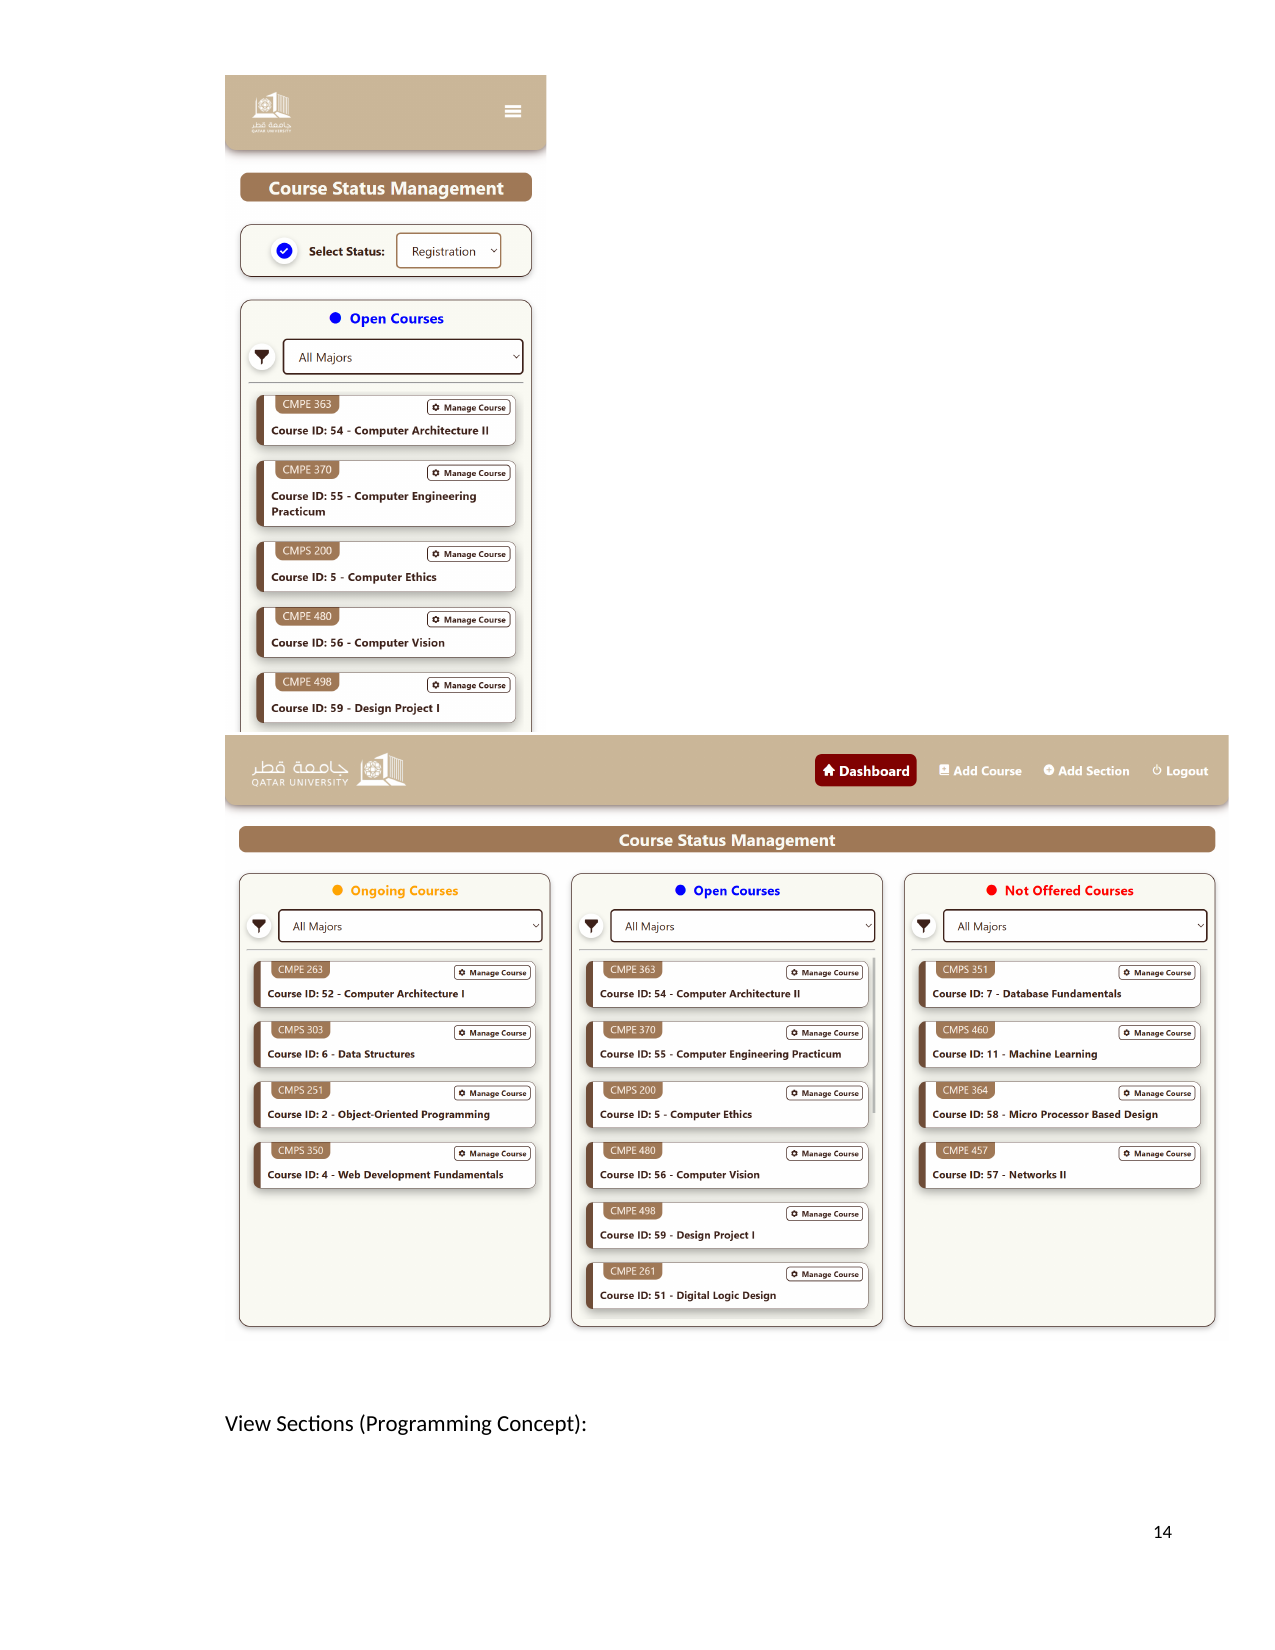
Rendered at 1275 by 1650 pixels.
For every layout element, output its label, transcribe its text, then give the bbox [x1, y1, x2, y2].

picture [225, 75, 547, 732]
text View Sections (Programming Concept): [150, 1409, 1173, 1437]
picture [225, 735, 1229, 1341]
